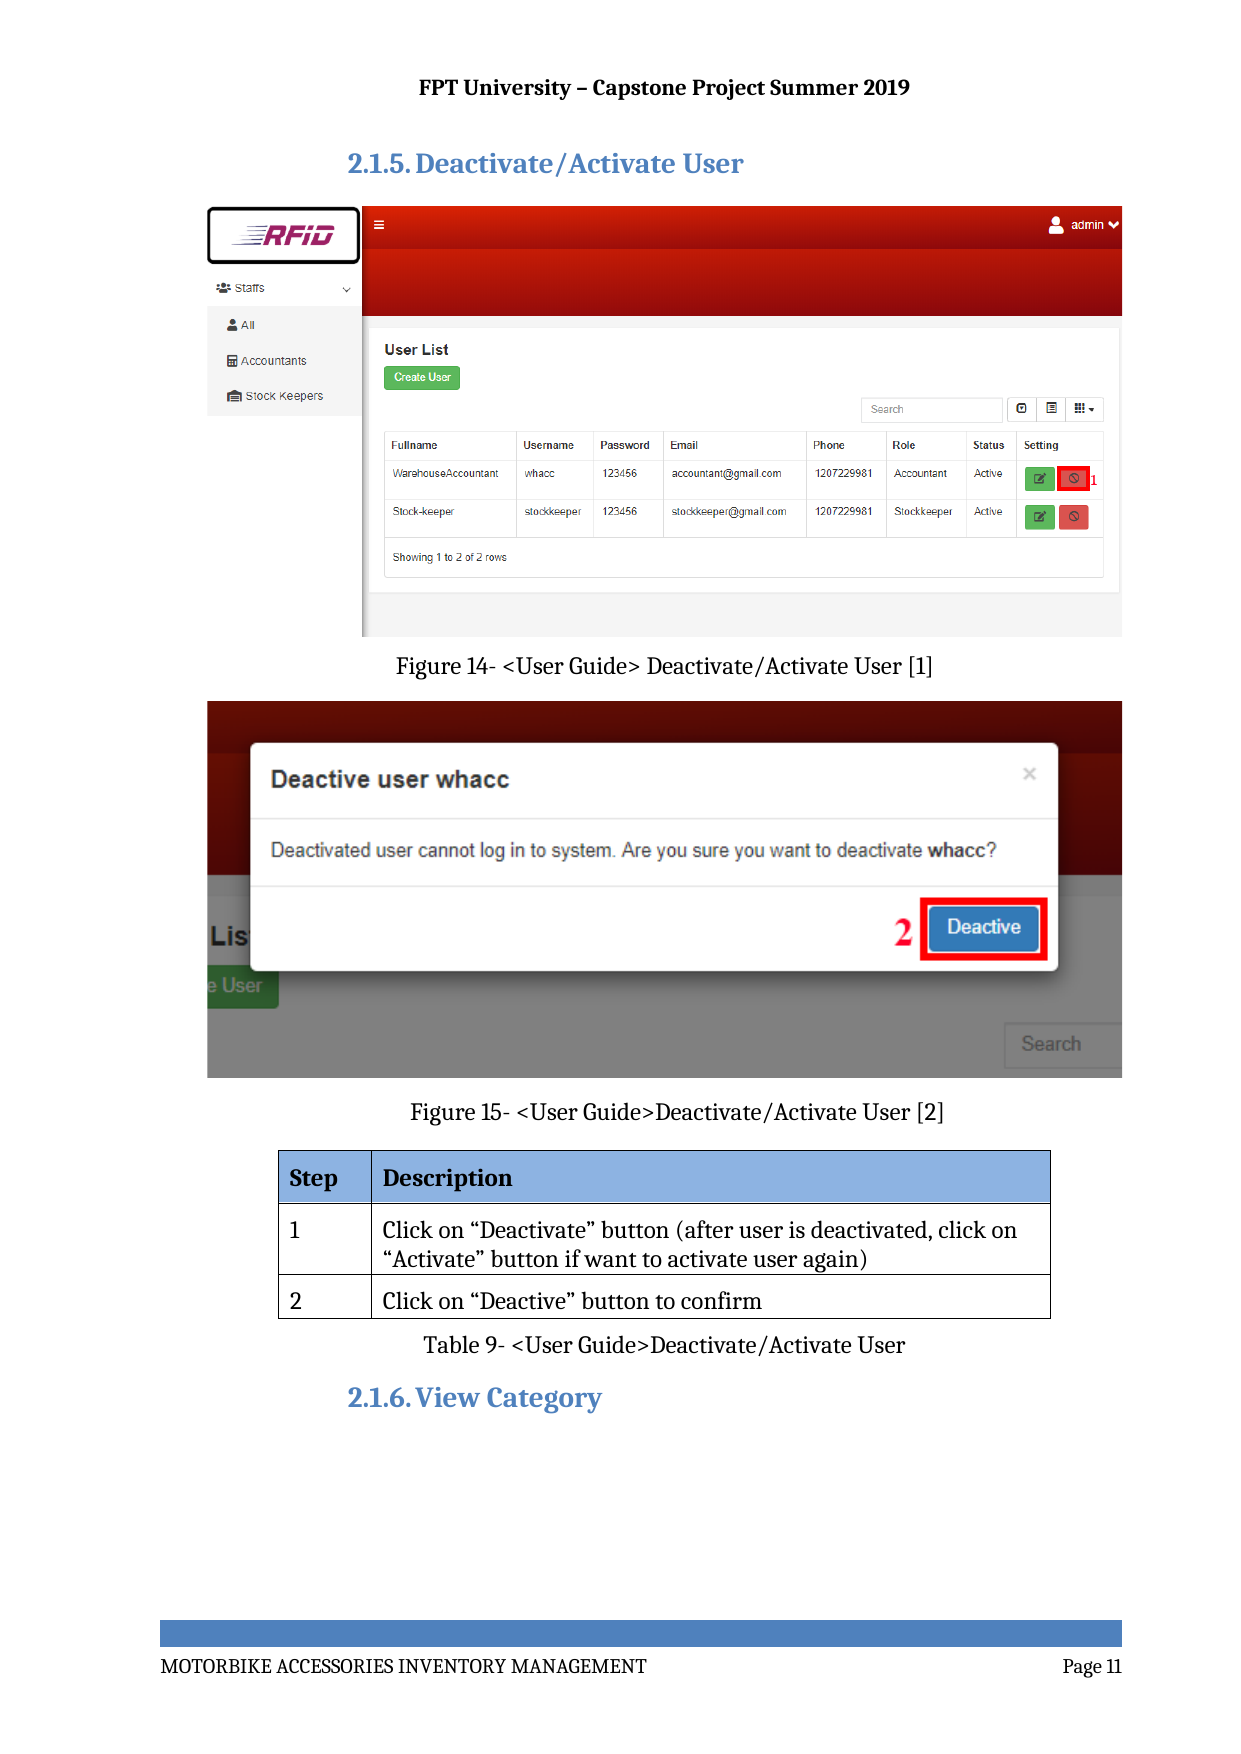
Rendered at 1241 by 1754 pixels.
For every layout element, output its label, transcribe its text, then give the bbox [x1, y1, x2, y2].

table_header Step [279, 1151, 371, 1202]
subtitle Deactivate/Activate User [348, 147, 1122, 181]
table_cell Click on “Deactivate” button (after user is deactivated, click on “Activate” button if want to activate user again) [372, 1204, 1050, 1273]
table_header Description [372, 1151, 1050, 1202]
table_cell Click on “Deactive” button to confirm [372, 1275, 1050, 1318]
picture [207, 701, 1123, 1078]
subtitle View Category [348, 1381, 1122, 1414]
picture [207, 206, 1123, 637]
table_cell 2 [279, 1275, 371, 1318]
table_cell 1 [279, 1204, 371, 1273]
